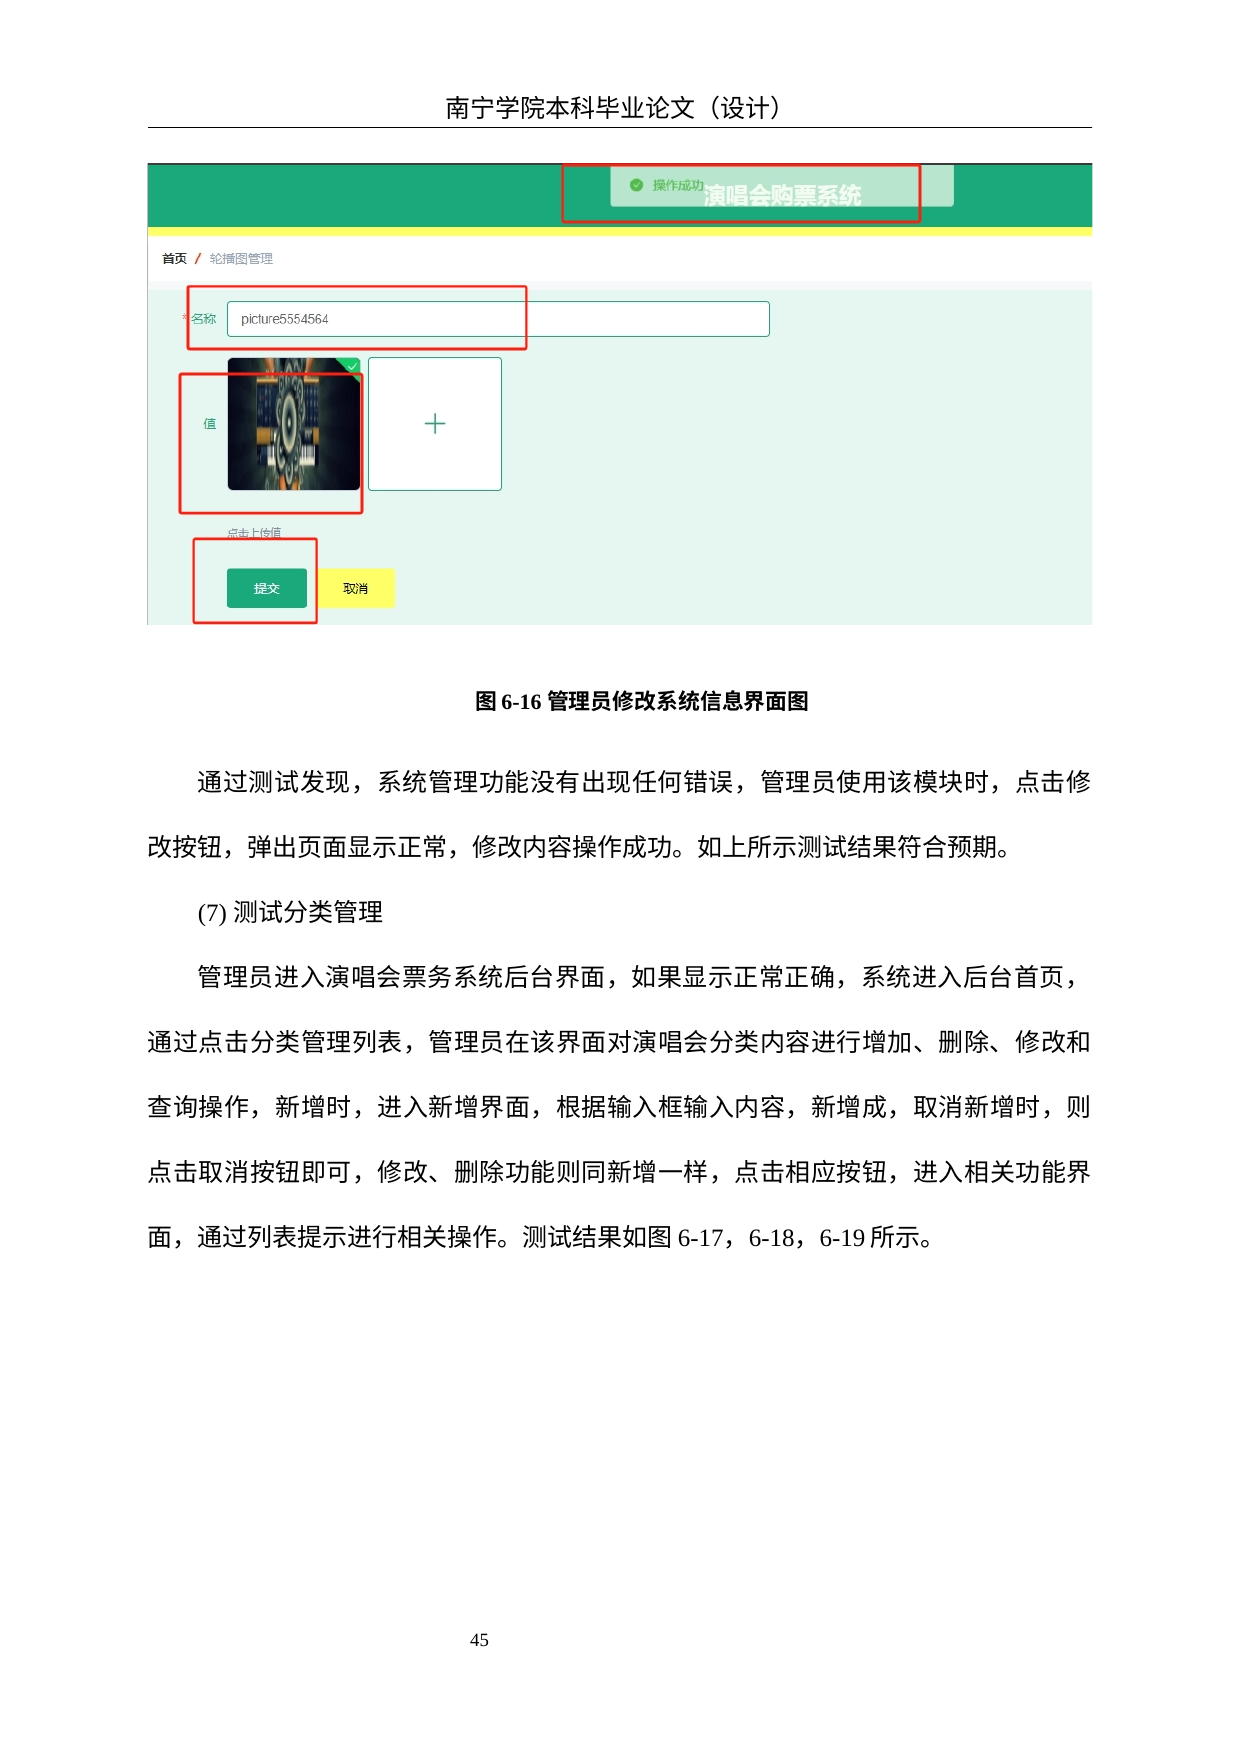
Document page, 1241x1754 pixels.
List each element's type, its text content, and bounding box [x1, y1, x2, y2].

text 通过测试发现，系统管理功能没有出现任何错误，管理员使用该模块时，点击修改按钮，弹出页面显示正常，修改内容操作成功。如上所示测试结果符合预期。 [148, 748, 1092, 878]
text 管理员进入演唱会票务系统后台界面，如果显示正常正确，系统进入后台首页，通过点击分类管理列表，管理员在该界面对演唱会分类内容进行增加、删除、修改和查询操作，新增时，进入新增界面，根据输入框输入内容，新增成，取消新增时，则点击取消按钮即可，修改、删除功能则同新增一样，点击相应按钮，进入相关功能界面，通过列表提示进行相关操作。测试结果如图6-17，6-18，6-19所示。 [148, 943, 1092, 1268]
list 测试分类管理 [148, 878, 1092, 943]
picture [147, 163, 1093, 625]
text 图6-16 管理员修改系统信息界面图 [148, 683, 1092, 716]
